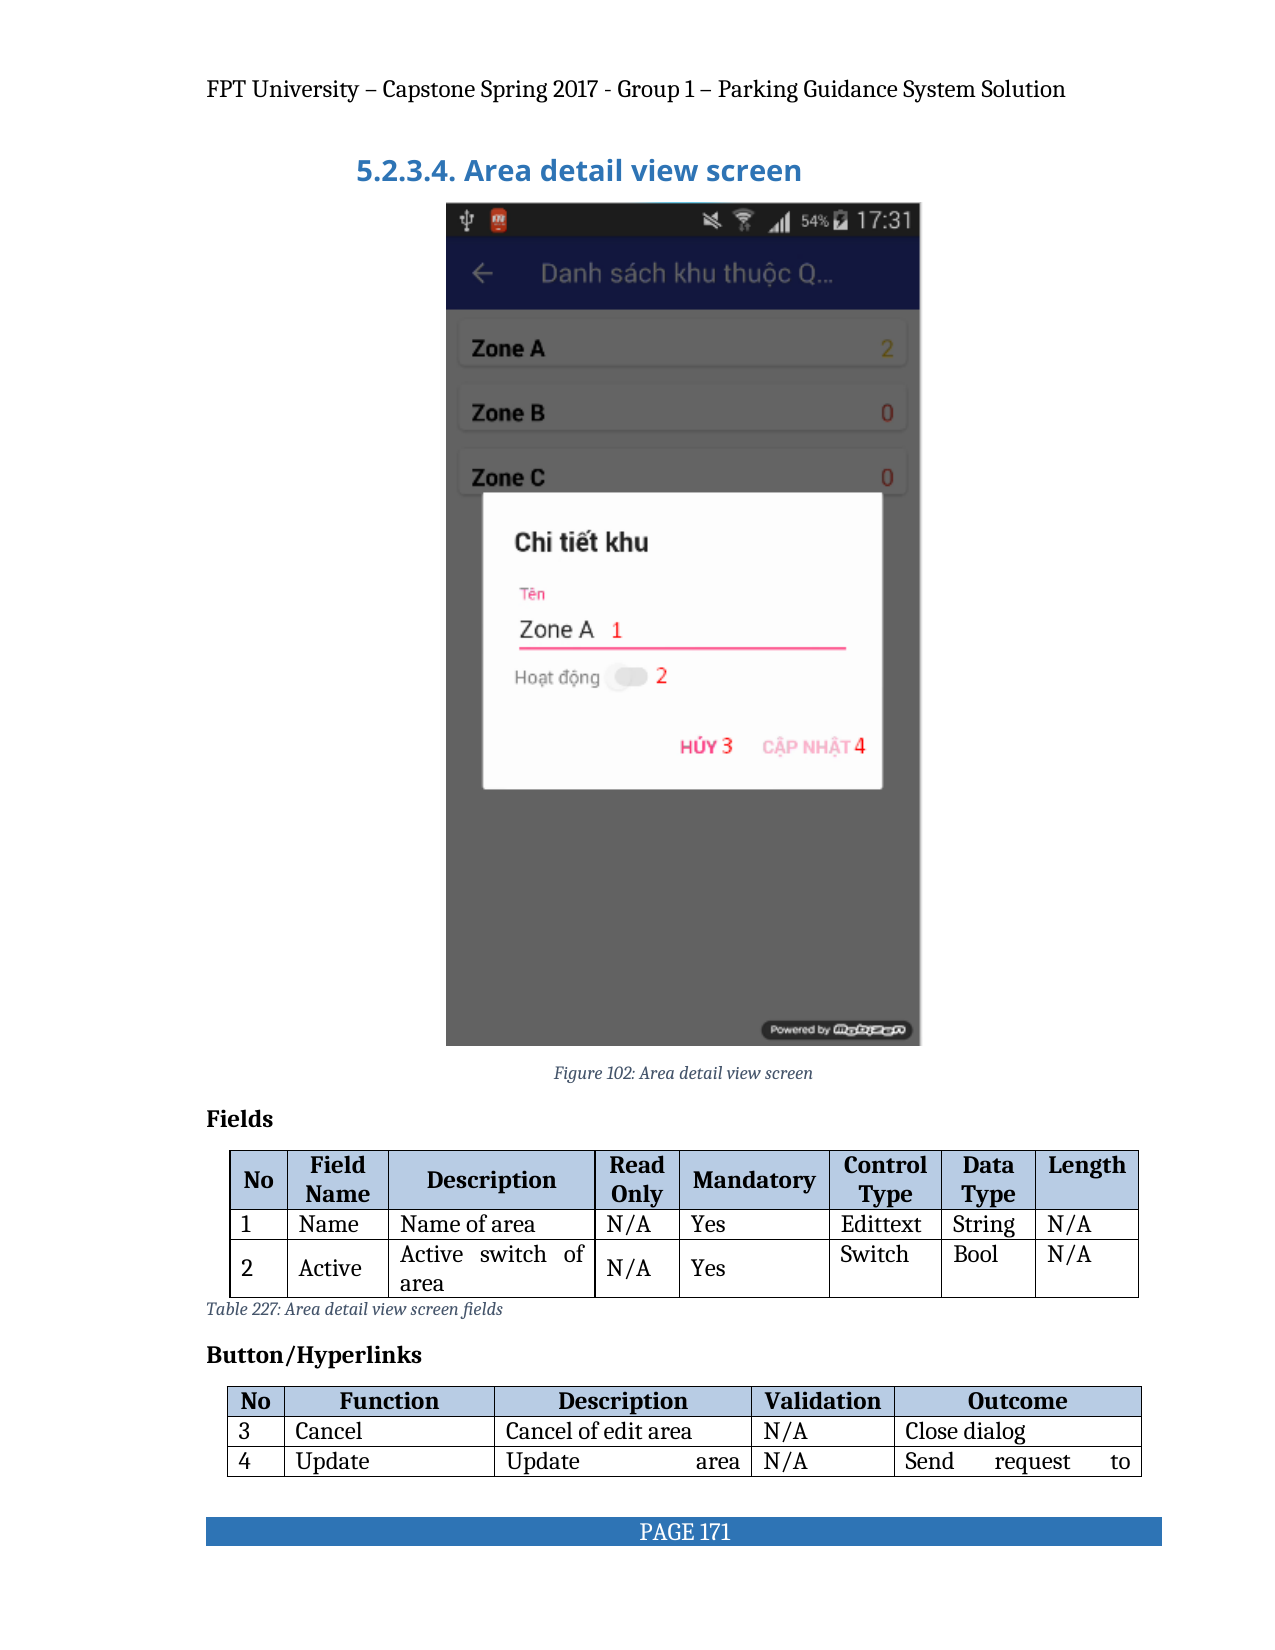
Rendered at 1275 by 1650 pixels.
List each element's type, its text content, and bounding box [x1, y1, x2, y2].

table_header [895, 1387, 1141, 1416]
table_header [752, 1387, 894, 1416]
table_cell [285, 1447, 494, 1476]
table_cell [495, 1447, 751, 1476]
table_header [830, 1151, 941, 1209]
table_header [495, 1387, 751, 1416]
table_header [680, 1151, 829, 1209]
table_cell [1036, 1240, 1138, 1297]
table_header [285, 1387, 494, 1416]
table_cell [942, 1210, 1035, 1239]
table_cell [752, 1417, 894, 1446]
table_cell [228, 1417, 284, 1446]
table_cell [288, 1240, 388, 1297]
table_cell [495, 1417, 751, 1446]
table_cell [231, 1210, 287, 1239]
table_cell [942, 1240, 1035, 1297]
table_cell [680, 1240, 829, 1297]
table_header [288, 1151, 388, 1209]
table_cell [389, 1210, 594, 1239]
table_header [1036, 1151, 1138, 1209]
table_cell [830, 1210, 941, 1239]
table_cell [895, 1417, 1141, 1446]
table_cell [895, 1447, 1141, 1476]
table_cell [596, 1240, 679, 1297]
subtitle Area detail view screen [206, 150, 1162, 190]
text Button/Hyperlinks [206, 1341, 1162, 1369]
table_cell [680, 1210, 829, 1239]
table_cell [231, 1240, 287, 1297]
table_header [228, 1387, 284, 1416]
text Fields [206, 1105, 1162, 1134]
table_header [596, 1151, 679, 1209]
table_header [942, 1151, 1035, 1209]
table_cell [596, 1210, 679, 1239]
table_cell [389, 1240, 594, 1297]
picture [446, 202, 923, 1046]
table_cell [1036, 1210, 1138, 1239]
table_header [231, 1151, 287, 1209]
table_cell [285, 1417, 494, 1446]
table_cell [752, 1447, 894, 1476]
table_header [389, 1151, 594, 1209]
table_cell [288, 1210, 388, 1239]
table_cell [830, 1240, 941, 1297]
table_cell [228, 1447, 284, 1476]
